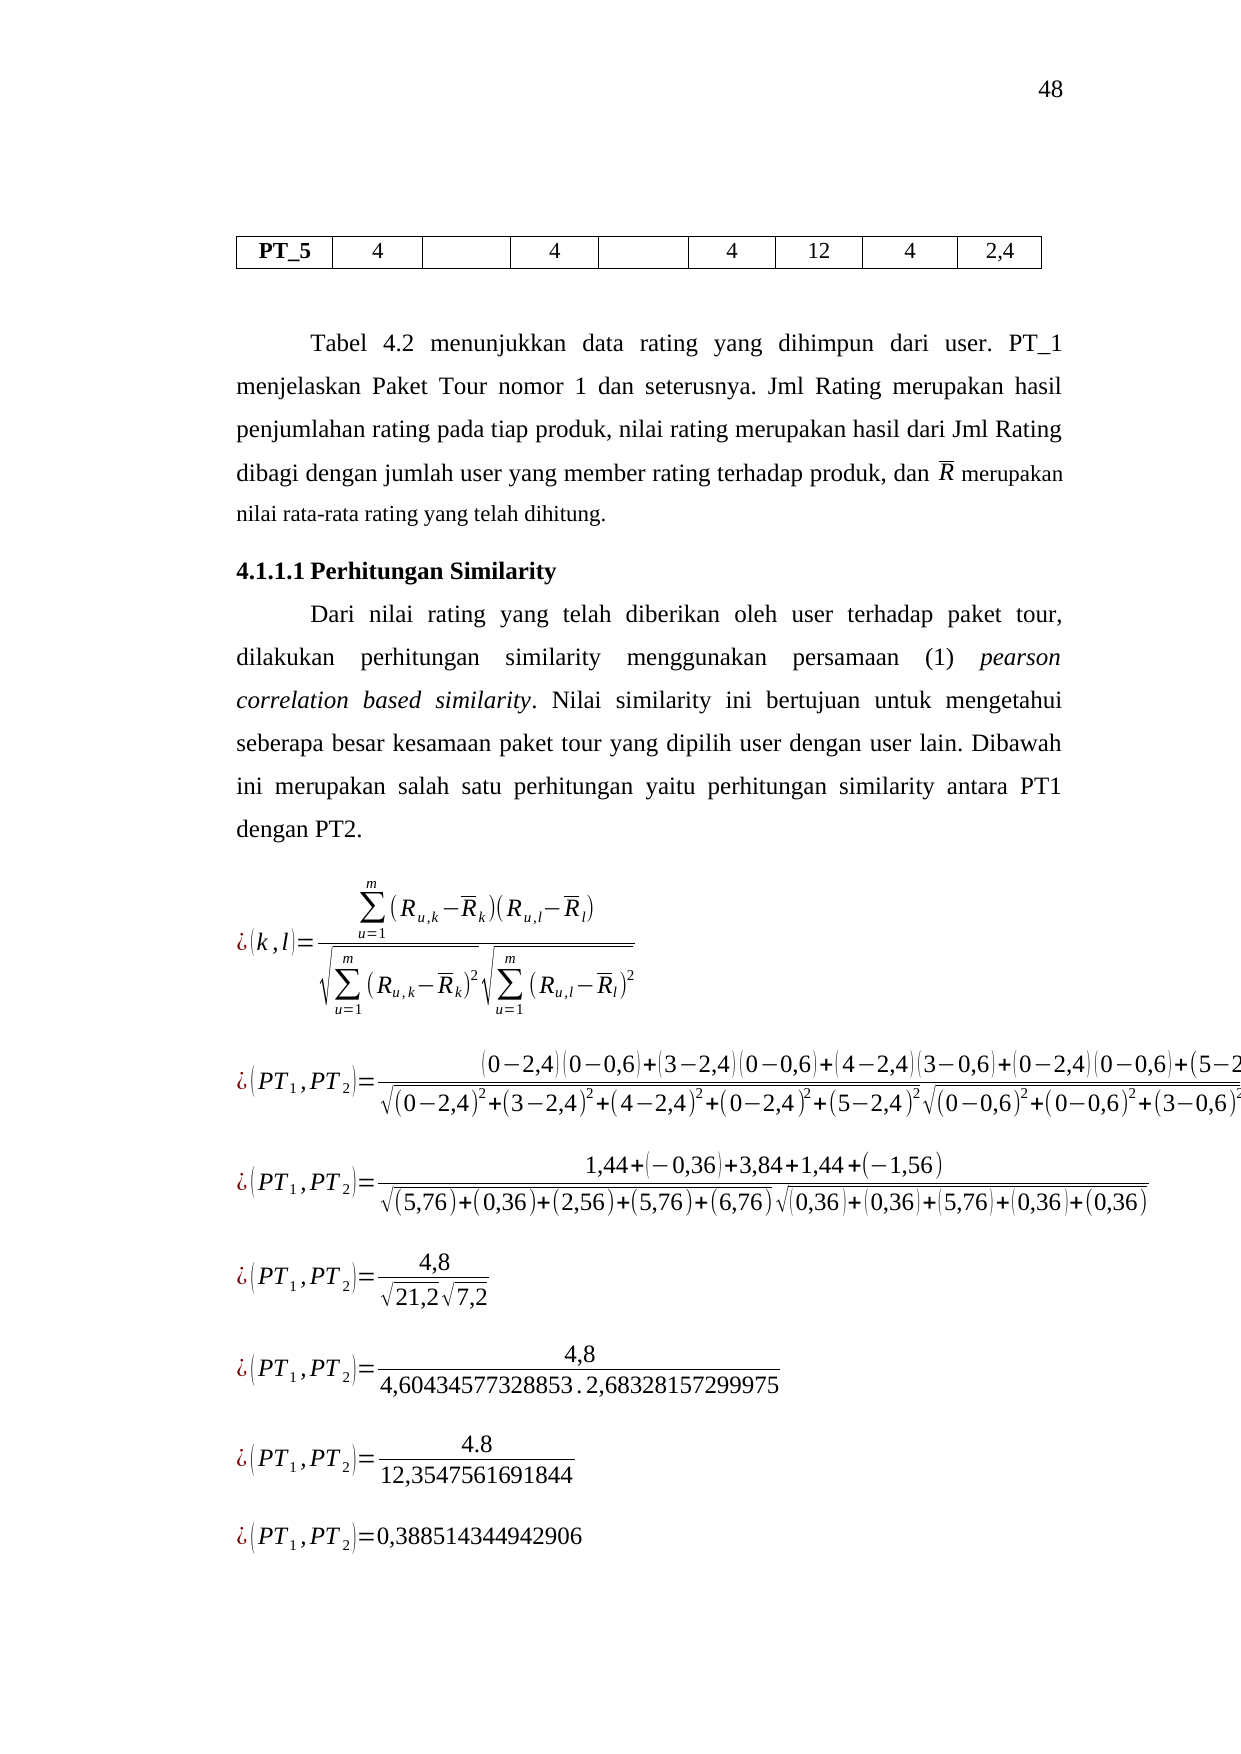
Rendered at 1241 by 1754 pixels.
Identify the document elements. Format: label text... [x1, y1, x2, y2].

table_cell 12 [776, 237, 862, 267]
text Dari nilai rating yang telah diberikan oleh user terhadap paket tour, dilakukan perhitungan similarity menggunakan persamaan (1) pearson correlation based similarity. Nilai similarity ini bertujuan untuk mengetahui seberapa besar kesamaan paket tour yang dipilih user dengan user lain. Dibawah ini merupakan salah satu perhitungan yaitu perhitungan similarity antara PT1 dengan PT2. [236, 599, 1063, 843]
table_cell 2,4 [958, 237, 1041, 267]
table_cell [599, 237, 688, 267]
table_cell [423, 237, 510, 267]
table_cell 4 [511, 237, 598, 267]
table_cell 4 [689, 237, 775, 267]
table_cell 4 [863, 237, 957, 267]
subtitle Perhitungan Similarity [236, 556, 1063, 584]
text Tabel 4.2 menunjukkan data rating yang dihimpun dari user. PT_1 menjelaskan Paket Tour nomor 1 dan seterusnya. Jml Rating merupakan hasil penjumlahan rating pada tiap produk, nilai rating merupakan hasil dari Jml Rating dibagi dengan jumlah user yang member rating terhadap produk, dan merupakan nilai rata-rata rating yang telah dihitung. [236, 328, 1063, 526]
table_cell 4 [333, 237, 422, 267]
table_cell PT_5 [237, 237, 332, 267]
